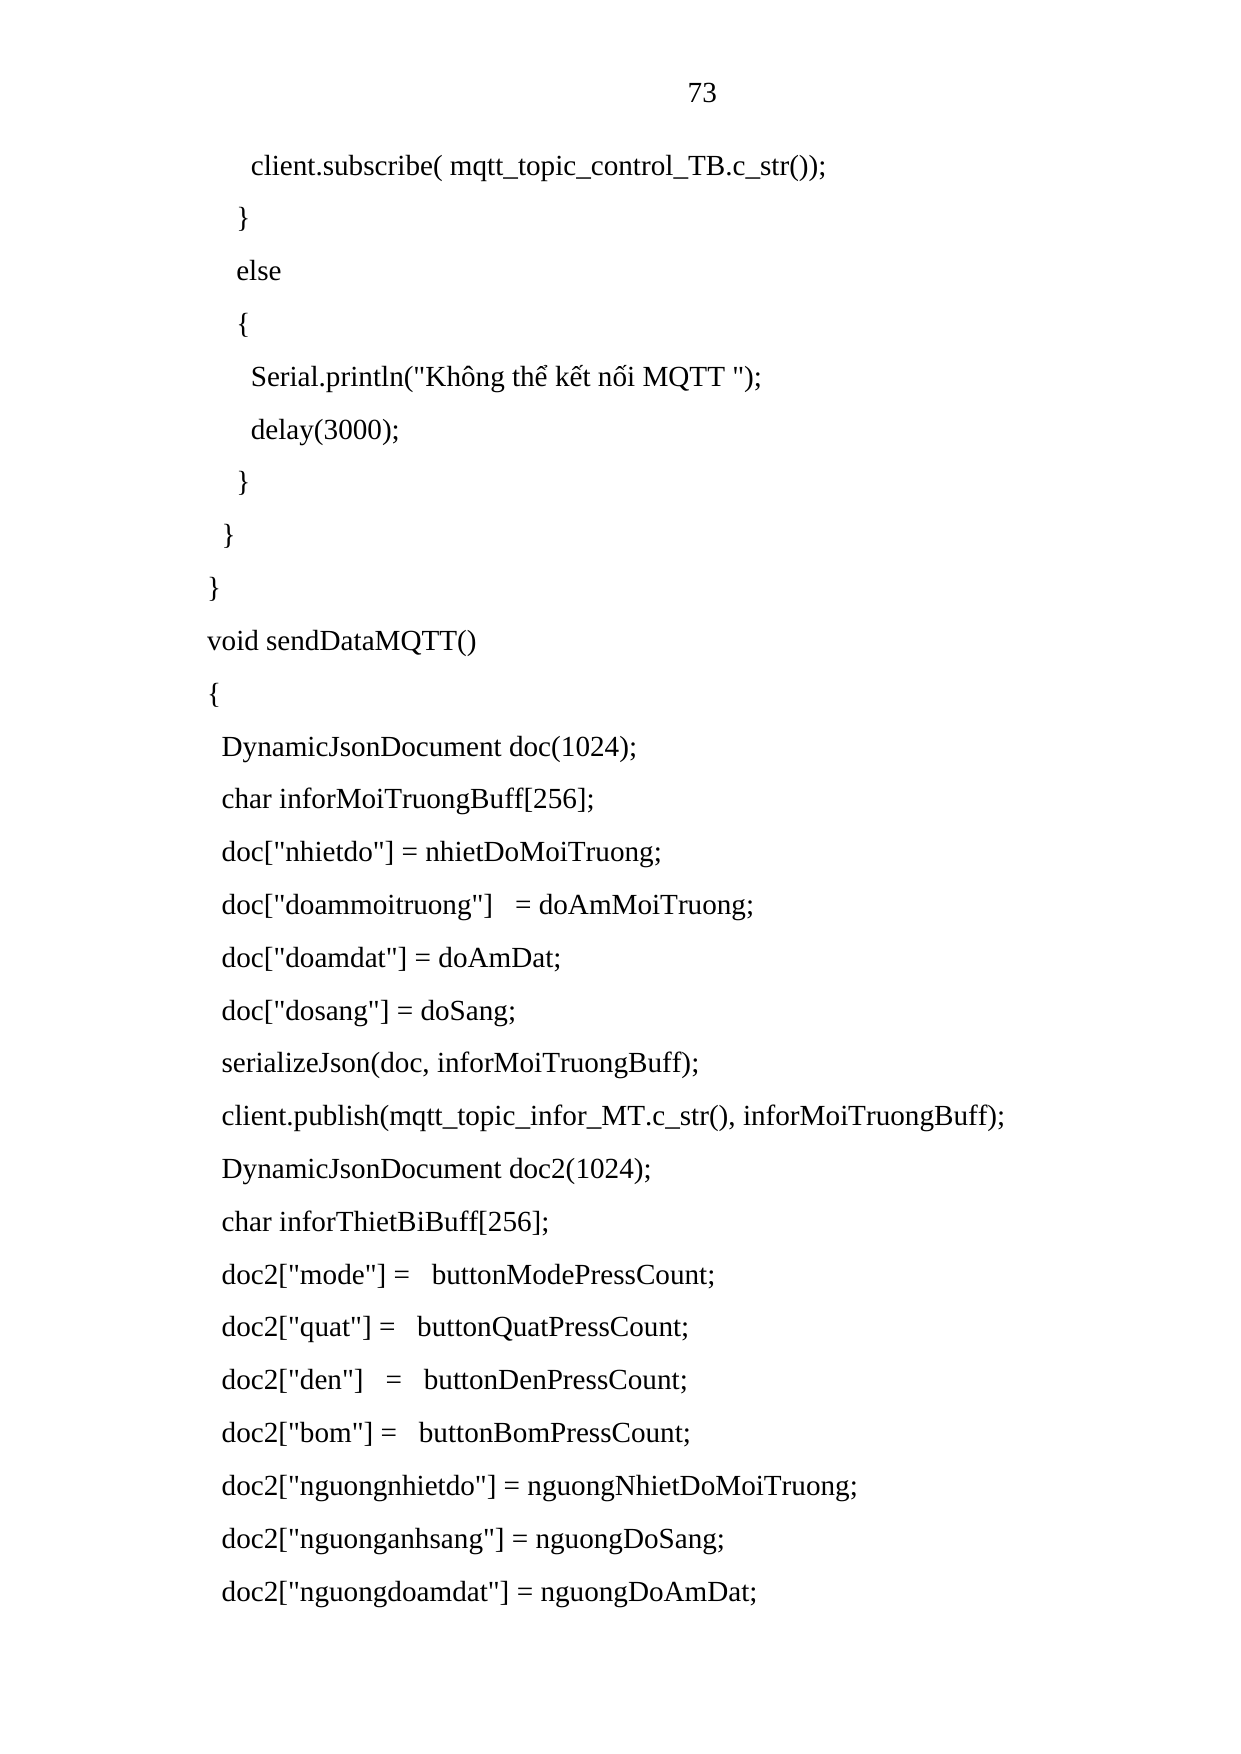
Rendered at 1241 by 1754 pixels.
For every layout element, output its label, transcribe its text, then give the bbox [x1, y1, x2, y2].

text doc2["bom"] = buttonBomPressCount; [207, 1415, 1122, 1449]
text { [207, 676, 1122, 709]
text doc2["nguongnhietdo"] = nguongNhietDoMoiTruong; [207, 1468, 1122, 1502]
text doc2["mode"] = buttonModePressCount; [207, 1257, 1122, 1290]
text } [207, 570, 1122, 604]
text doc["doammoitruong"] = doAmMoiTruong; [207, 887, 1122, 921]
text char inforMoiTruongBuff[256]; [207, 781, 1122, 815]
text Serial.println("Không thể kết nối MQTT "); [207, 359, 1122, 392]
text doc2["nguongdoamdat"] = nguongDoAmDat; [207, 1574, 1122, 1607]
text doc2["nguonganhsang"] = nguongDoSang; [207, 1521, 1122, 1554]
text DynamicJsonDocument doc2(1024); [207, 1151, 1122, 1185]
text doc["doamdat"] = doAmDat; [207, 940, 1122, 973]
text doc2["den"] = buttonDenPressCount; [207, 1362, 1122, 1396]
text delay(3000); [207, 412, 1122, 445]
text } [207, 464, 1122, 498]
text } [207, 201, 1122, 234]
text doc["dosang"] = doSang; [207, 993, 1122, 1026]
text void sendDataMQTT() [207, 623, 1122, 657]
text char inforThietBiBuff[256]; [207, 1204, 1122, 1237]
text } [207, 517, 1122, 551]
text else [207, 253, 1122, 287]
text DynamicJsonDocument doc(1024); [207, 729, 1122, 762]
text serializeJson(doc, inforMoiTruongBuff); [207, 1046, 1122, 1079]
text doc2["quat"] = buttonQuatPressCount; [207, 1309, 1122, 1343]
text client.publish(mqtt_topic_infor_MT.c_str(), inforMoiTruongBuff); [207, 1098, 1122, 1132]
text { [207, 306, 1122, 340]
text doc["nhietdo"] = nhietDoMoiTruong; [207, 834, 1122, 868]
text client.subscribe( mqtt_topic_control_TB.c_str()); [207, 148, 1122, 181]
